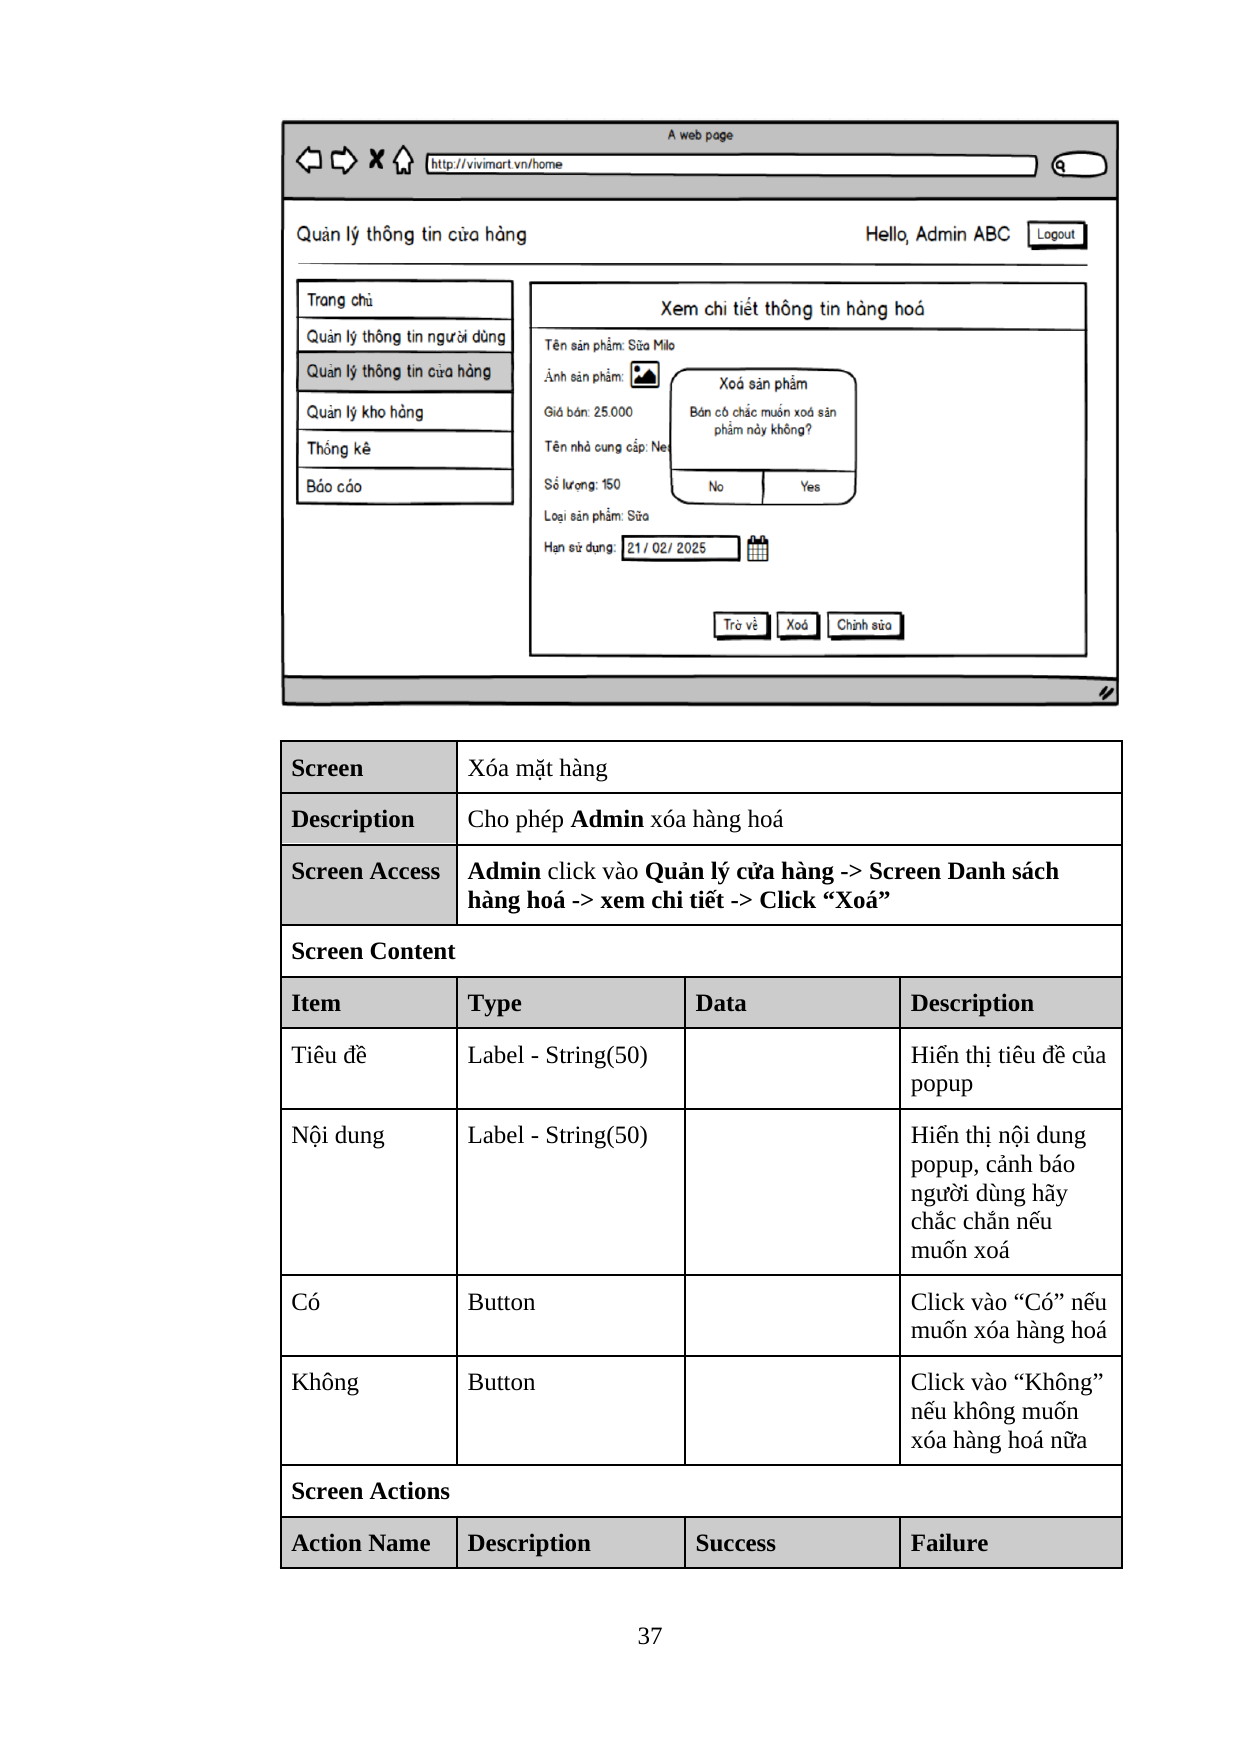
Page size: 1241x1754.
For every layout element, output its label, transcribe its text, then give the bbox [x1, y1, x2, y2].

table_cell Action Name [282, 1518, 456, 1567]
table_cell Click vào “Không” nếu không muốn xóa hàng hoá nữa [901, 1357, 1121, 1464]
table_cell Data [686, 978, 899, 1027]
table_cell Nội dung [282, 1110, 456, 1274]
table_cell Label - String(50) [458, 1029, 684, 1108]
table_cell Button [458, 1276, 684, 1355]
table_cell Cho phép Admin xóa hàng hoá [458, 794, 1121, 843]
table_cell Description [458, 1518, 684, 1567]
table_cell Button [458, 1357, 684, 1464]
table_cell Admin click vào Quản lý cửa hàng -> Screen Danh sách hàng hoá -> xem chi tiết -> Click “Xoá” [458, 846, 1121, 924]
table_cell Type [458, 978, 684, 1027]
table_cell Hiển thị tiêu đề của popup [901, 1029, 1121, 1108]
table_cell Label - String(50) [458, 1110, 684, 1274]
table_cell Description [282, 794, 456, 843]
table_cell Tiêu đề [282, 1029, 456, 1108]
picture [280, 118, 1120, 707]
table_cell Hiển thị nội dung popup, cảnh báo người dùng hãy chắc chắn nếu muốn xoá [901, 1110, 1121, 1274]
table_cell Success [686, 1518, 899, 1567]
table_cell Click vào “Có” nếu muốn xóa hàng hoá [901, 1276, 1121, 1355]
table_cell [686, 1276, 899, 1355]
table_cell [686, 1357, 899, 1464]
table_cell [686, 1029, 899, 1108]
table_cell [686, 1110, 899, 1274]
table_cell Không [282, 1357, 456, 1464]
table_cell Screen Actions [282, 1466, 1121, 1516]
table_cell Có [282, 1276, 456, 1355]
table_cell Screen Content [282, 926, 1121, 976]
table_header Screen [282, 742, 456, 792]
table_cell Description [901, 978, 1121, 1027]
table_header Xóa mặt hàng [458, 742, 1121, 792]
table_cell Item [282, 978, 456, 1027]
table_cell Failure [901, 1518, 1121, 1567]
table_cell Screen Access [282, 846, 456, 924]
